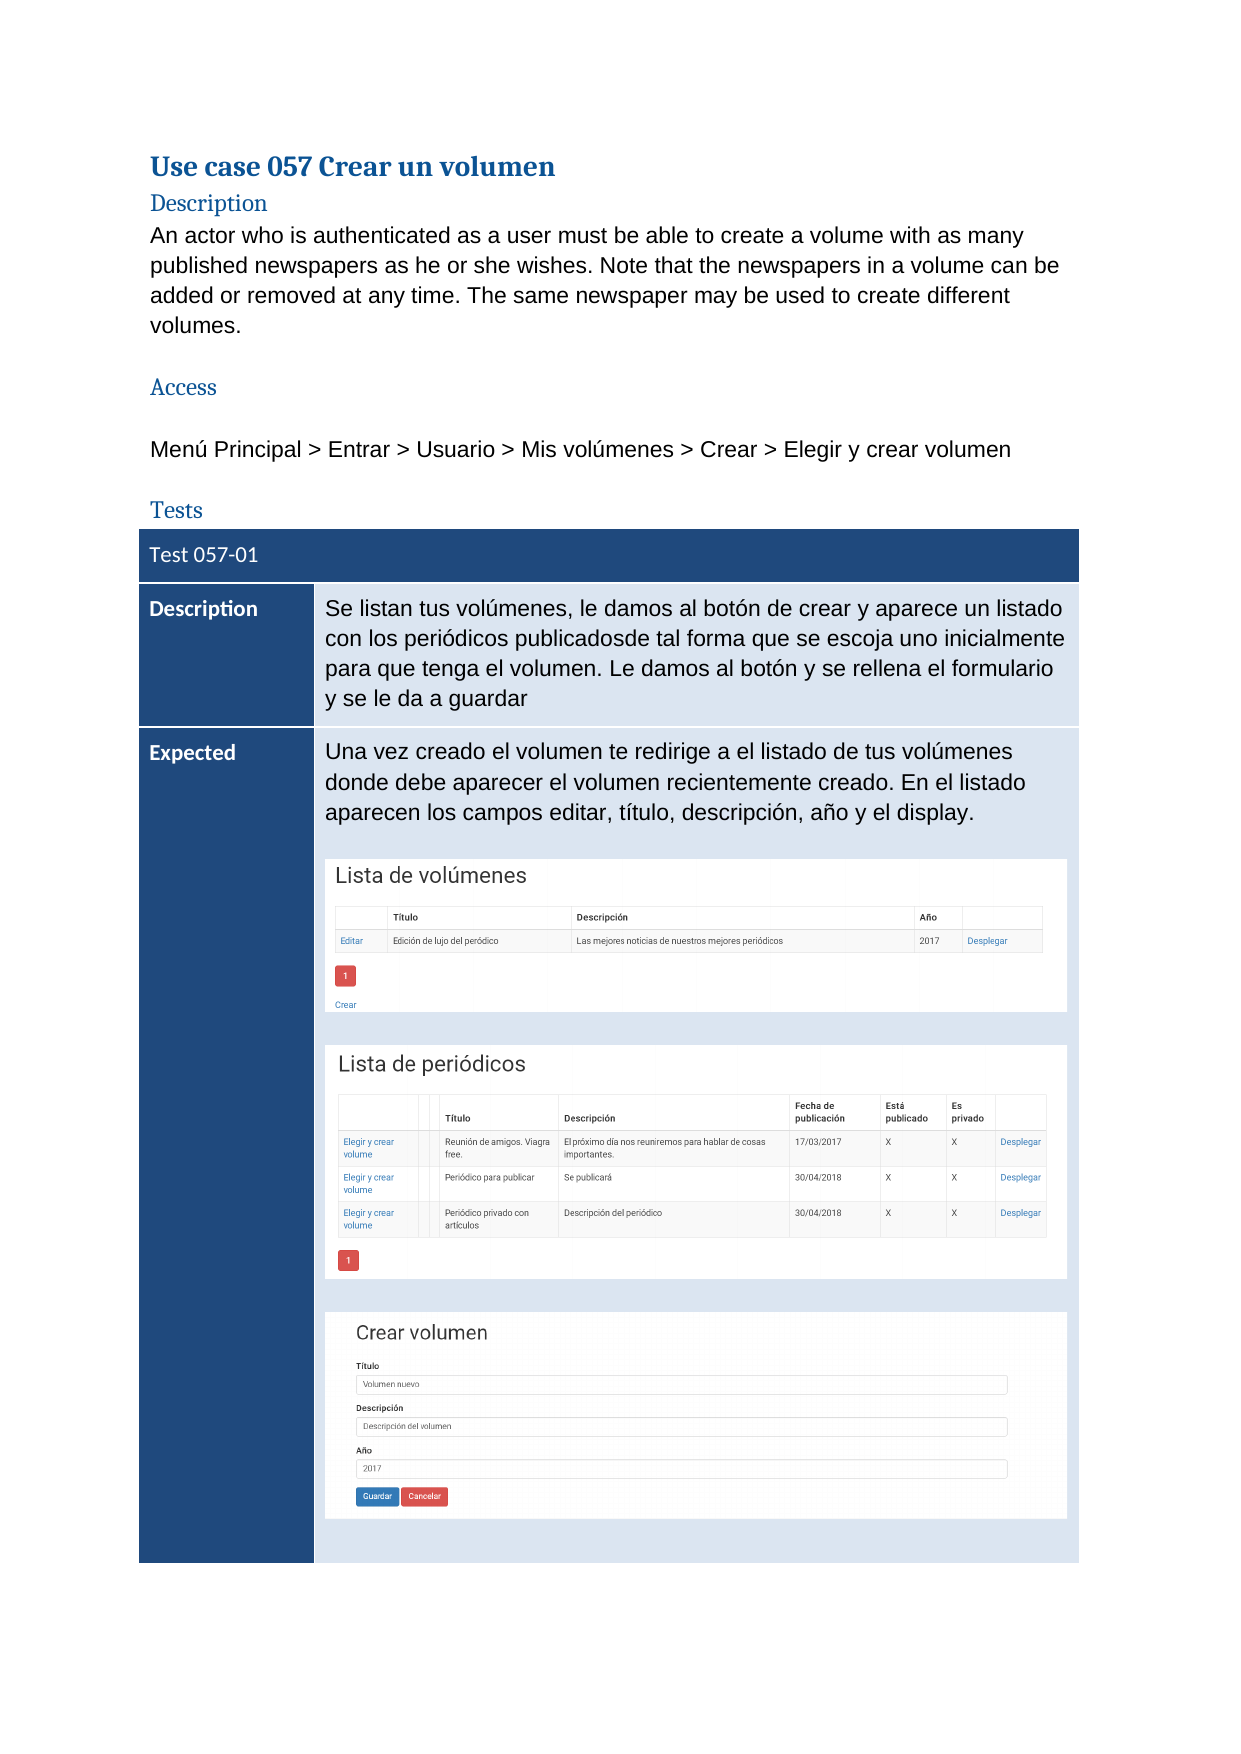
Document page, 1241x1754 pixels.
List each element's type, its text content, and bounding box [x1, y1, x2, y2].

text Use case 057 Crear un volumen [150, 150, 1090, 183]
text Tests [150, 496, 1090, 525]
table_header Test 057-01 [139, 529, 1079, 582]
picture [325, 859, 1068, 1012]
text An actor who is authenticated as a user must be able to create a volume with as many published newspapers as he or she wishes. Note that the newspapers in a volume can be added or removed at any time. The same newspaper may be used to create different volumes. [150, 222, 1090, 338]
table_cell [315, 728, 1079, 1563]
table_cell Expected [139, 728, 314, 1563]
picture [325, 1312, 1068, 1519]
text Menú Principal > Entrar > Usuario > Mis volúmenes > Crear > Elegir y crear volumen [150, 436, 1090, 462]
table_cell Description [139, 584, 314, 726]
table_cell Se listan tus volúmenes, le damos al botón de crear y aparece un listado con los periódicos publicadosde tal forma que se escoja uno inicialmente para que tenga el volumen. Le damos al botón y se rellena el formulario y se le da a guardar [315, 584, 1079, 726]
picture [325, 1045, 1068, 1279]
text Access [150, 373, 1090, 401]
text Description [150, 188, 1090, 217]
